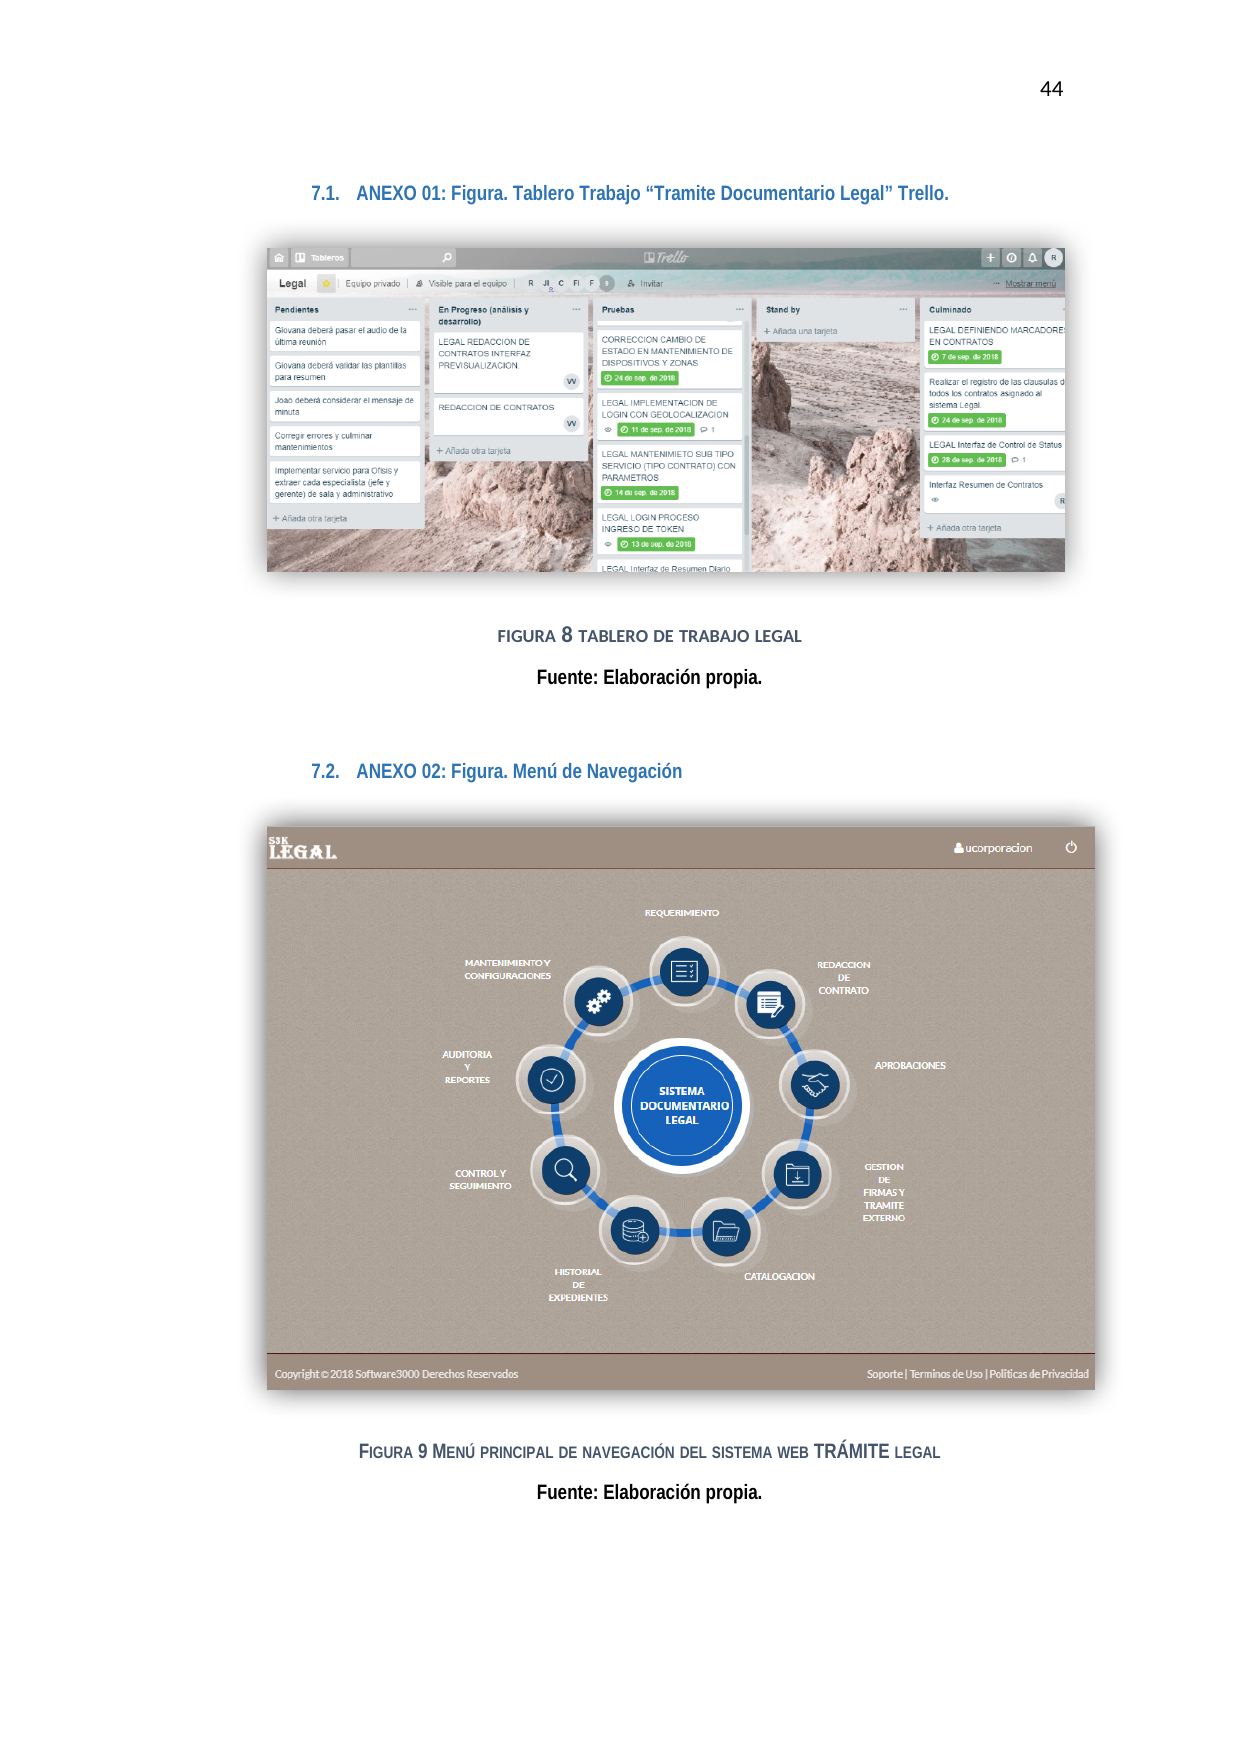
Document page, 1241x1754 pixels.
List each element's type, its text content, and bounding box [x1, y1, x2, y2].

list ANEXO 02: Figura. Menú de Navegación [311, 759, 1063, 783]
text Fuente: Elaboración propia. [236, 1479, 1063, 1503]
text figura 8 tablero de trabajo legal [236, 620, 1063, 648]
picture [267, 248, 1065, 572]
list ANEXO 01: Figura. Tablero Trabajo “Tramite Documentario Legal” Trello. [311, 181, 1063, 205]
text Figura 9 Menú principal de navegación del sistema web TRÁMITE legal [236, 1439, 1063, 1463]
text Fuente: Elaboración propia. [236, 665, 1063, 689]
picture [267, 826, 1095, 1390]
